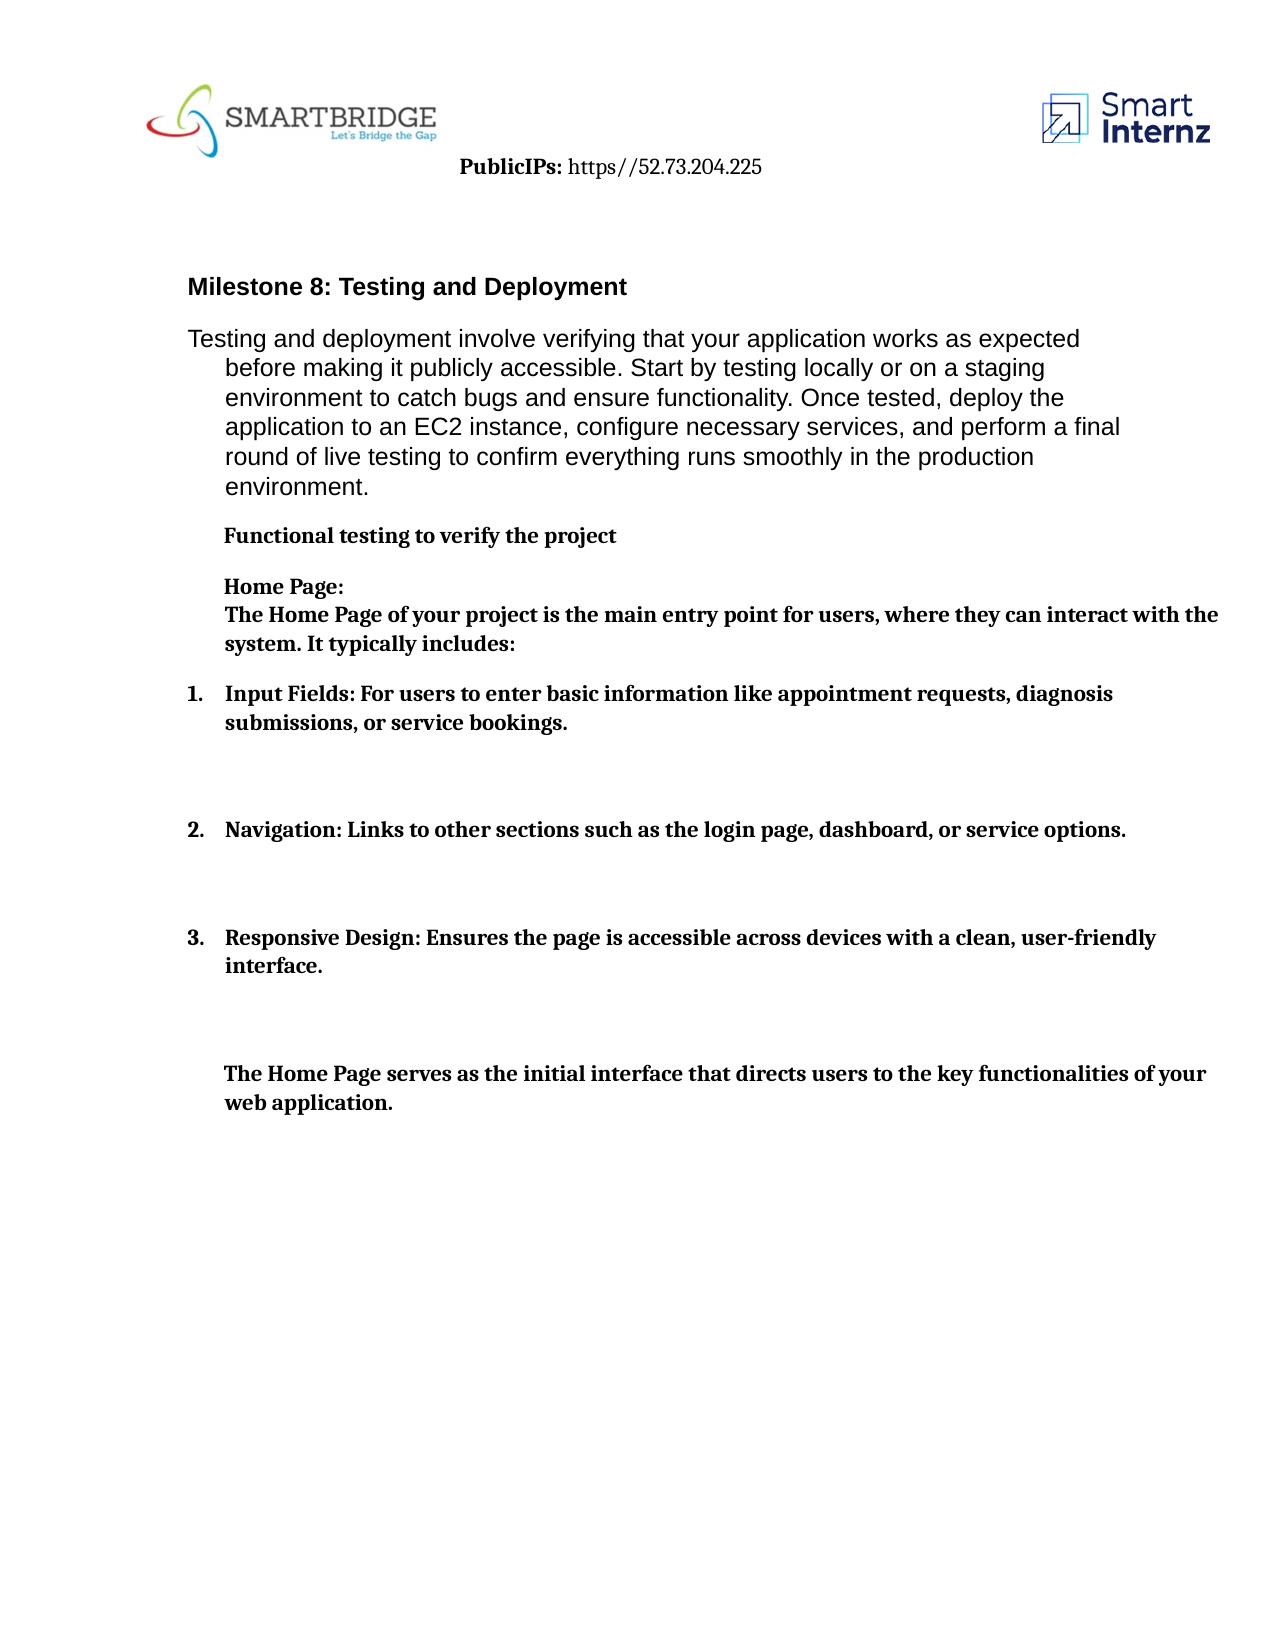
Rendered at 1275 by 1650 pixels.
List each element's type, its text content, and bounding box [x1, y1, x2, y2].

text Milestone 8: Testing and Deployment [187, 272, 1132, 301]
text PublicIPs: https//52.73.204.225 [150, 153, 1248, 180]
list Responsive Design: Ensures the page is accessible across devices with a clean, user-friendly interface. [187, 925, 1248, 1037]
picture [1037, 92, 1214, 143]
text Home Page: The Home Page of your project is the main entry point for users, where they can interact with the system. It typically includes: [223, 574, 1248, 657]
text Functional testing to verify the project [223, 523, 1248, 549]
text The Home Page serves as the initial interface that directs users to the key functionalities of your web application. [223, 1061, 1248, 1116]
list Navigation: Links to other sections such as the login page, dashboard, or service options. [187, 817, 1248, 901]
picture [143, 78, 441, 163]
text Testing and deployment involve verifying that your application works as expected before making it publicly accessible. Start by testing locally or on a staging environment to catch bugs and ensure functionality. Once tested, deploy the application to an EC2 instance, configure necessary services, and perform a final round of live testing to confirm everything runs smoothly in the production environment. [187, 324, 1132, 500]
list Input Fields: For users to enter basic information like appointment requests, diagnosis submissions, or service bookings. [187, 681, 1248, 793]
